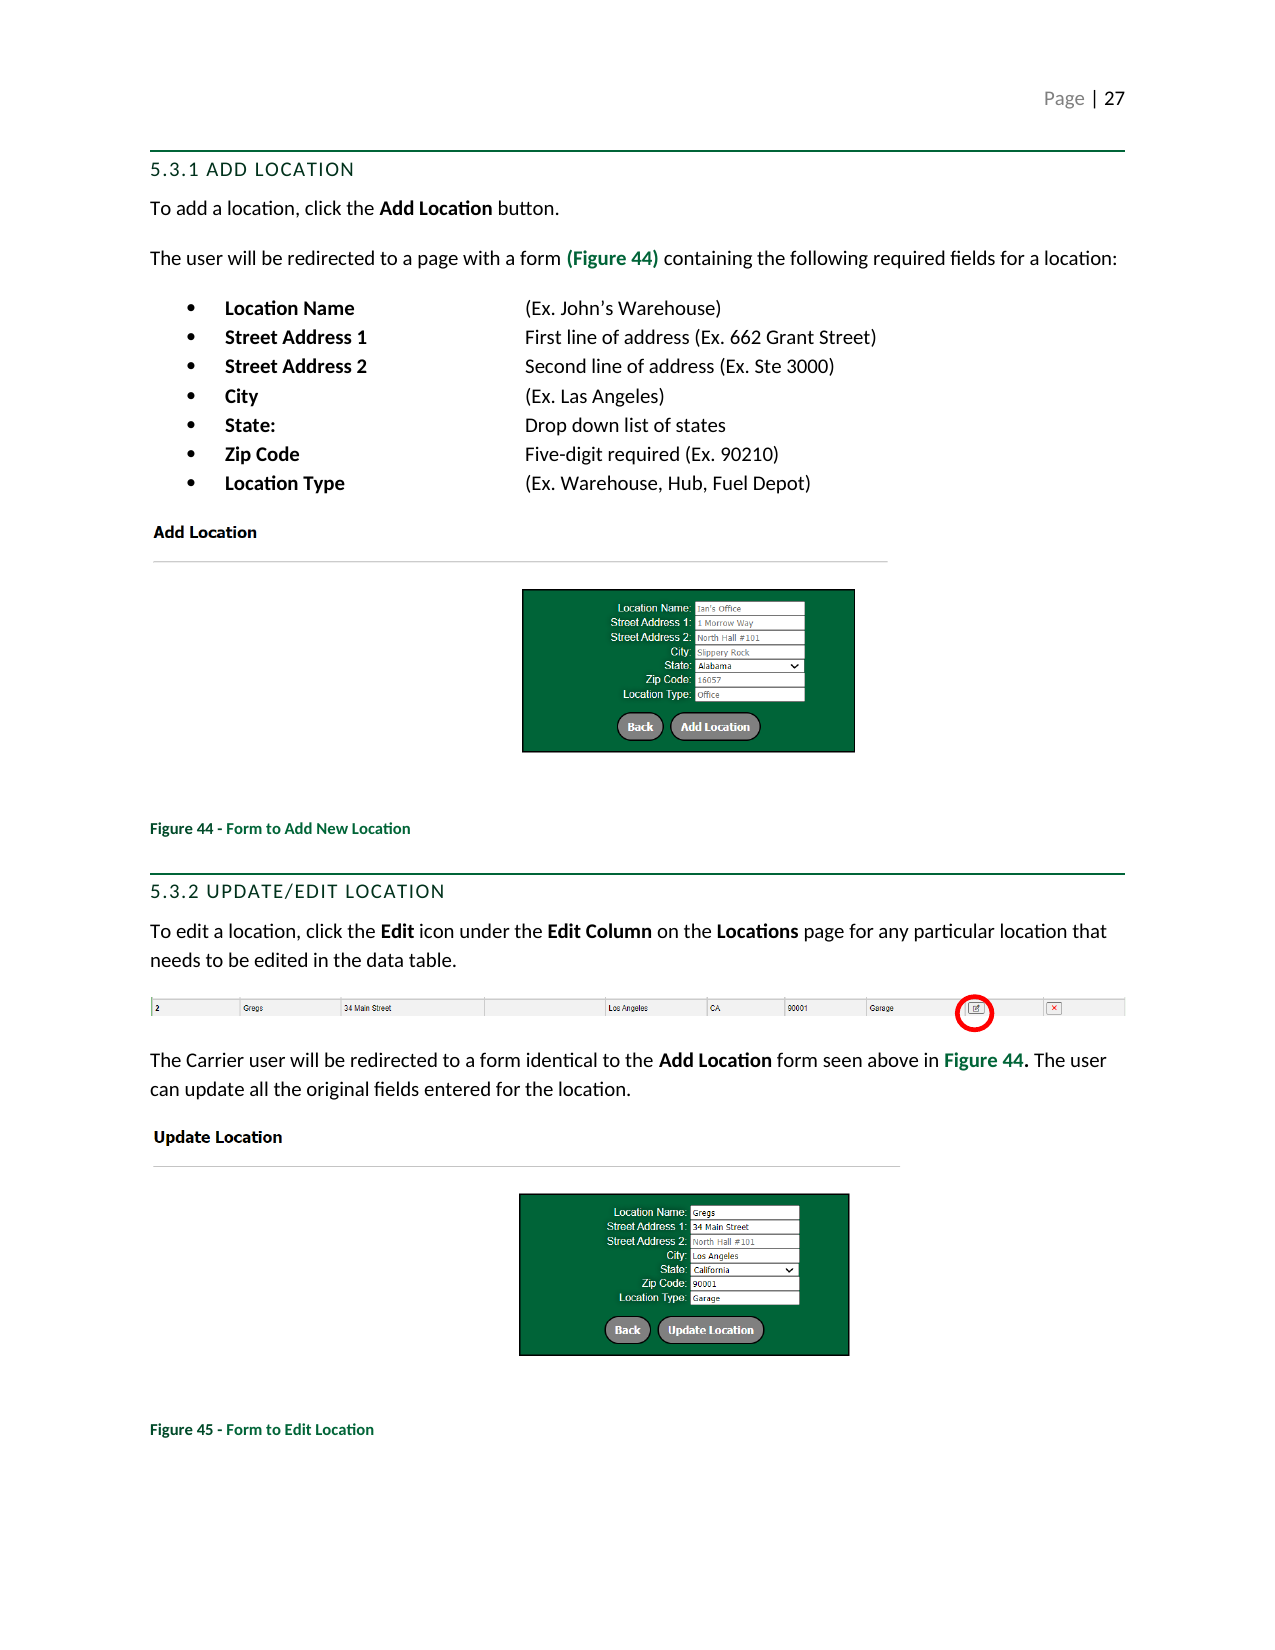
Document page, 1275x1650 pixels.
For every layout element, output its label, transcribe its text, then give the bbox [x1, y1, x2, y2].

list Location Type (Ex. Warehouse, Hub, Fuel Depot) [187, 470, 1125, 496]
picture [150, 997, 963, 1016]
list City (Ex. Las Angeles) [187, 383, 1125, 408]
text Figure 45 - Form to Edit Location [150, 1419, 1125, 1439]
text To edit a location, click the Edit icon under the Edit Column on the Locations page for any particular location that needs to be edited in the data table. [150, 918, 1125, 973]
subtitle 5.3.2 update/EDIT LOCATION [150, 875, 1125, 904]
picture [960, 1000, 989, 1016]
picture [987, 997, 1125, 1016]
list Zip Code Five-digit required (Ex. 90210) [187, 441, 1125, 467]
picture [150, 1126, 901, 1395]
text To add a location, click the Add Location button. [150, 195, 1125, 221]
text The user will be redirected to a page with a form (Figure 44) containing the following required fields for a location: [150, 245, 1125, 271]
list Street Address 1 First line of address (Ex. 662 Grant Street) [187, 324, 1125, 350]
text Figure 44 - Form to Add New Location [150, 818, 1125, 838]
list Location Name (Ex. John’s Warehouse) [187, 295, 1125, 321]
text The Carrier user will be redirected to a form identical to the Add Location form seen above in Figure 44. The user can update all the original fields entered for the location. [150, 1047, 1125, 1102]
subtitle 5.3.1 ADD LOCATION [150, 152, 1125, 181]
picture [150, 520, 888, 794]
list Street Address 2 Second line of address (Ex. Ste 3000) [187, 354, 1125, 379]
list State: Drop down list of states [187, 412, 1125, 437]
